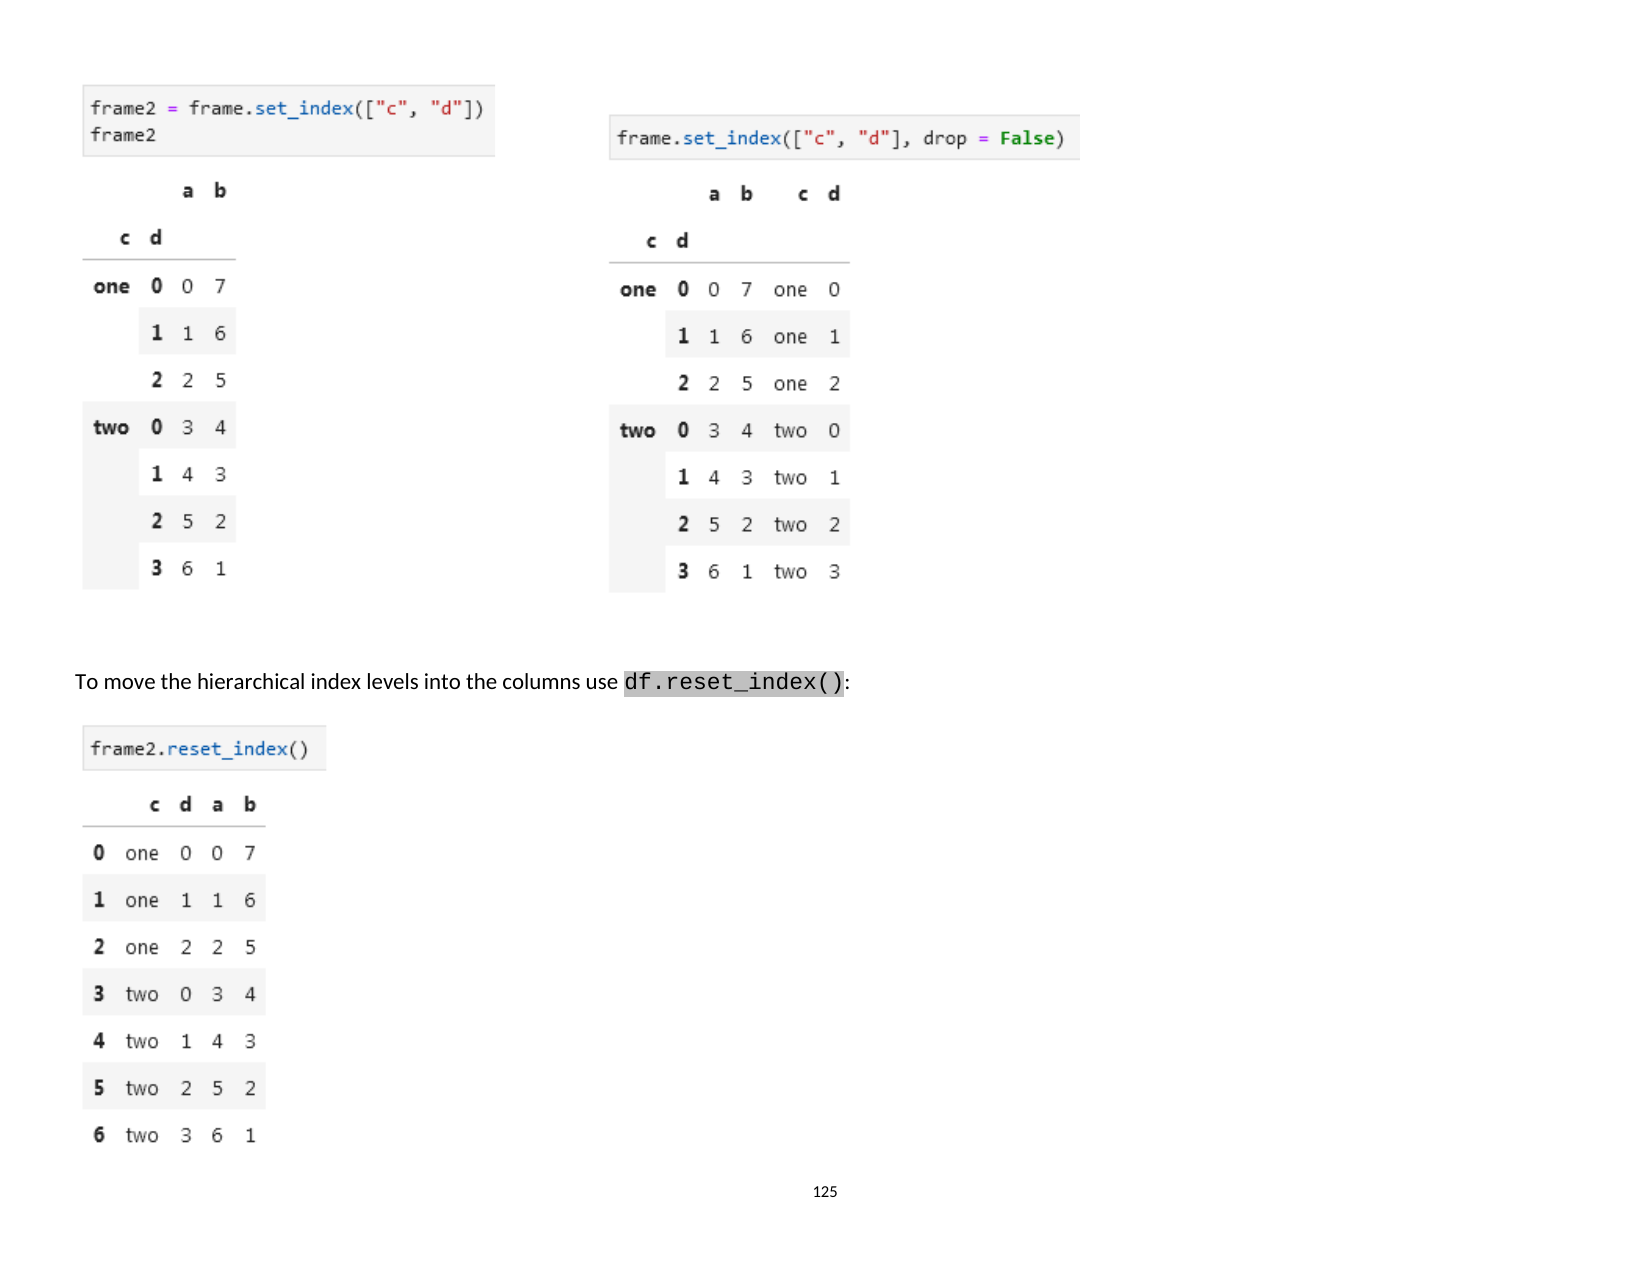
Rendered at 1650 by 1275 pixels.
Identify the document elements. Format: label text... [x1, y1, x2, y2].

picture [75, 75, 496, 607]
text To move the hierarchical index levels into the columns use df.reset_index(): [75, 668, 1575, 697]
picture [75, 713, 327, 1166]
picture [600, 107, 1080, 607]
